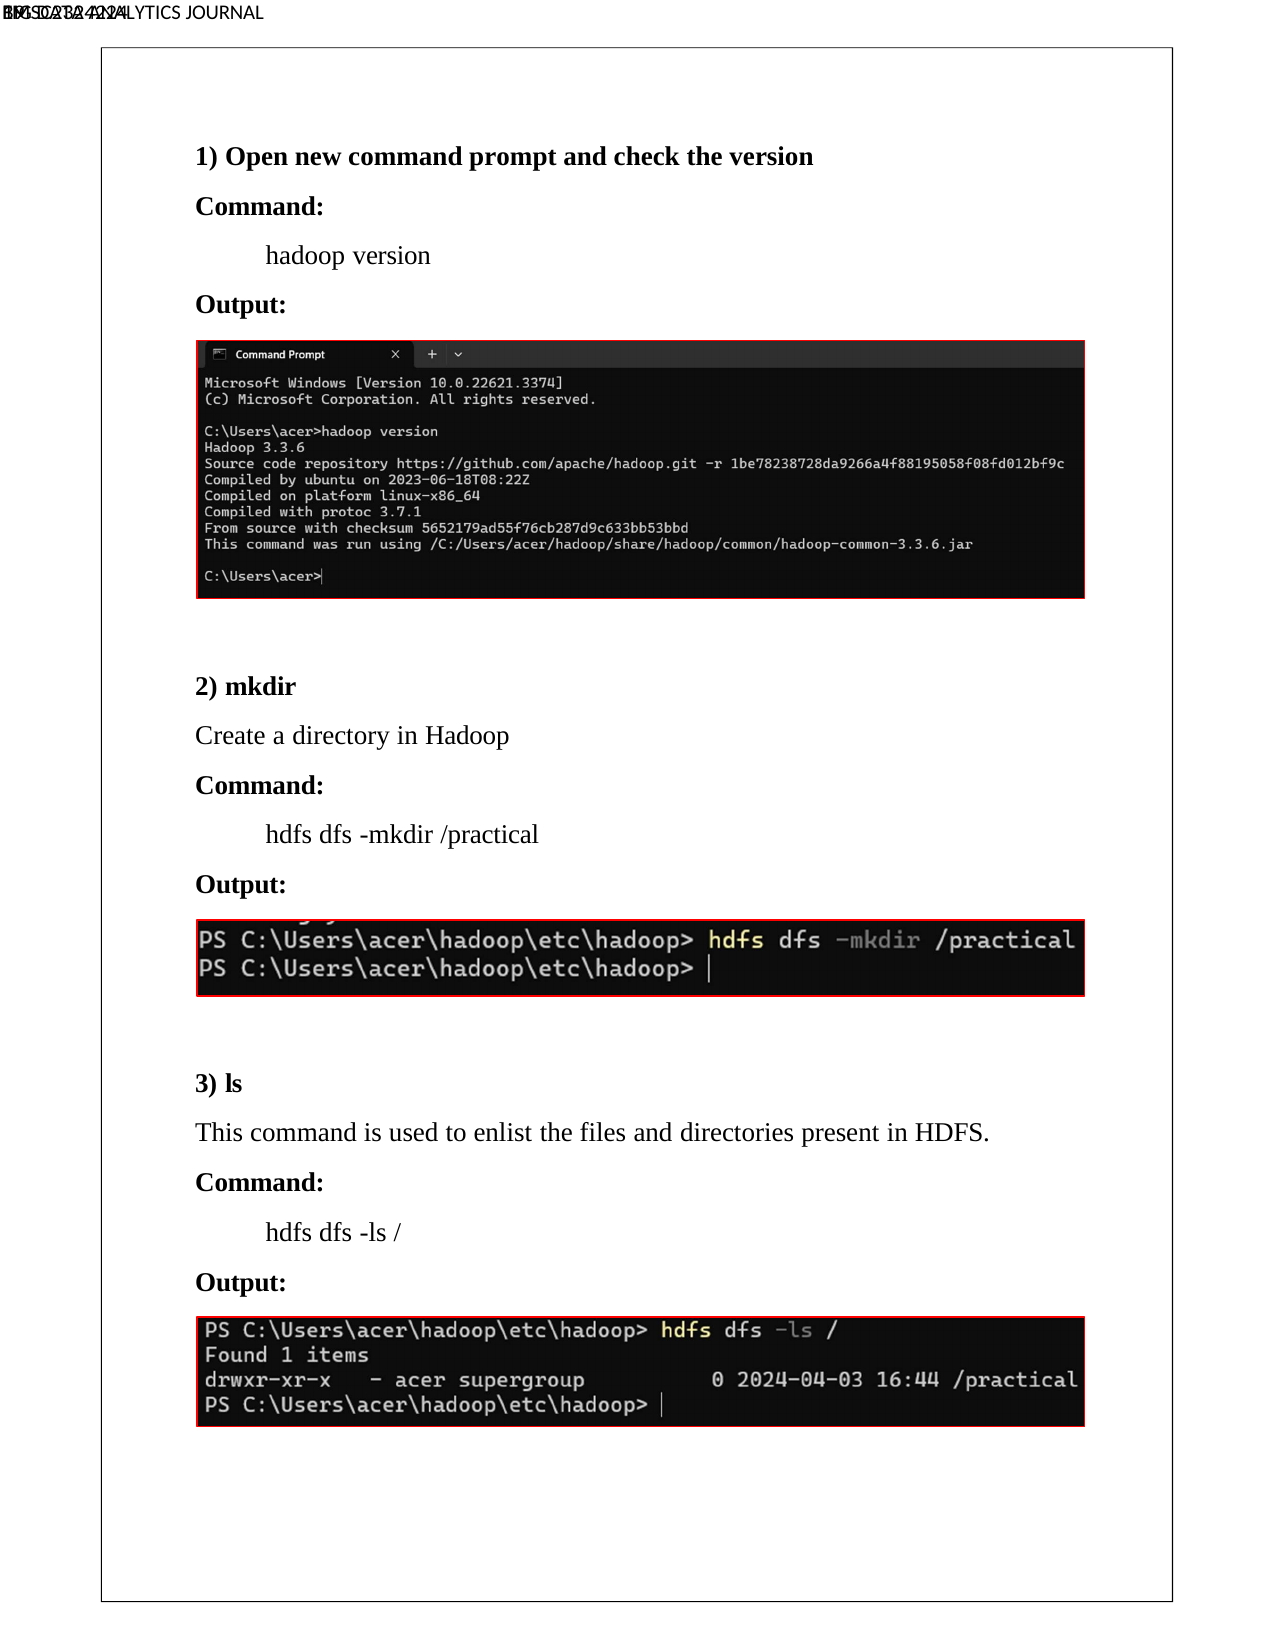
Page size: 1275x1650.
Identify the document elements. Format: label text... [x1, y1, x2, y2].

text This command is used to enlist the files and directories present in HDFS. [195, 1117, 1125, 1148]
subtitle Output: [195, 1266, 1125, 1297]
subtitle Output: [195, 868, 1125, 899]
subtitle Command: [195, 1166, 1125, 1197]
list mkdir [195, 670, 1125, 701]
text hdfs dfs -mkdir /practical [265, 819, 1125, 850]
subtitle Command: [195, 769, 1125, 800]
text Create a directory in Hadoop [195, 719, 1125, 750]
picture [198, 921, 1084, 995]
text hdfs dfs -ls / [265, 1216, 1125, 1247]
picture [198, 1318, 1084, 1426]
subtitle Output: [195, 289, 1125, 320]
picture [198, 341, 1084, 598]
list ls [195, 1067, 1125, 1098]
subtitle Open new command prompt and check the version Command: [195, 140, 821, 221]
text hadoop version [265, 239, 1125, 270]
